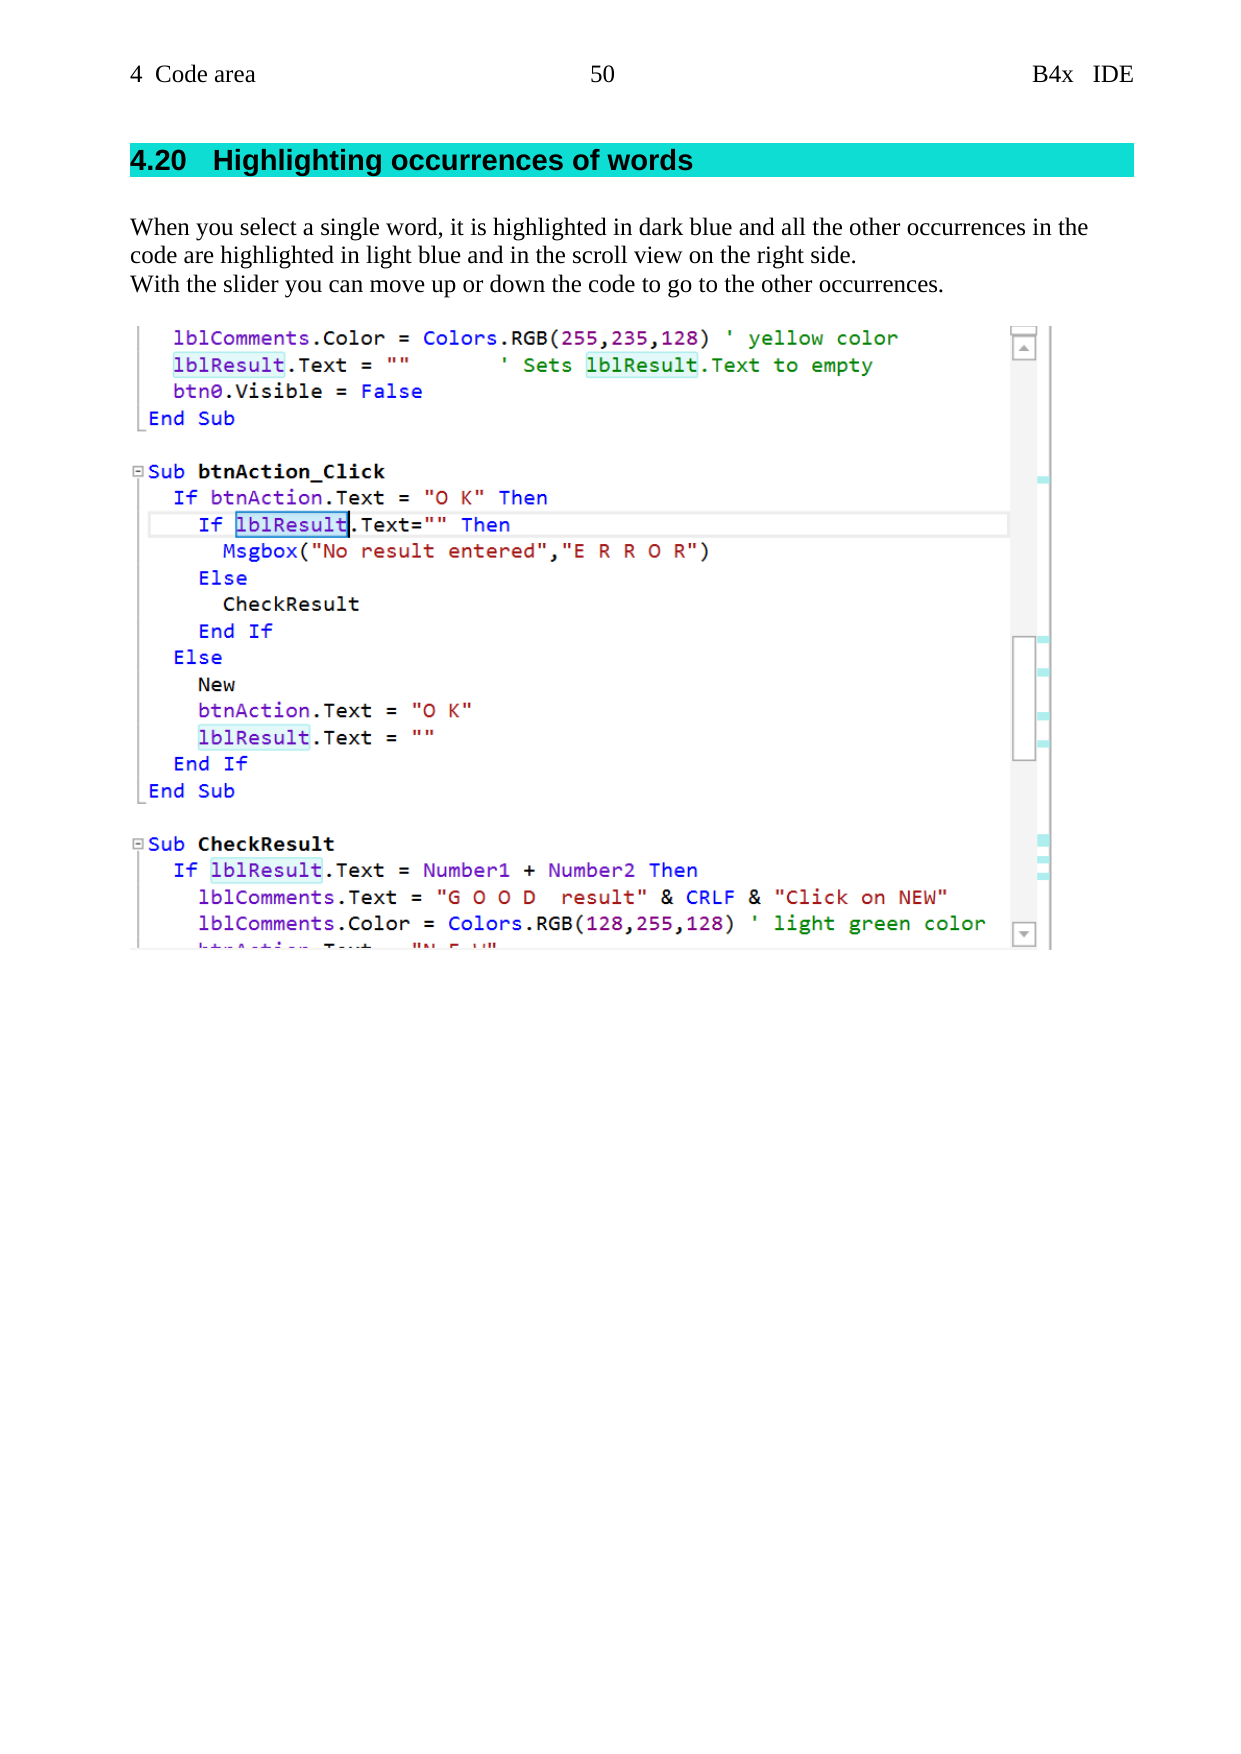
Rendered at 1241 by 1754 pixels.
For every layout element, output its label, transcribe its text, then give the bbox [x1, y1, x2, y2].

subtitle Highlighting occurrences of words [130, 143, 1134, 177]
text When you select a single word, it is highlighted in dark blue and all the other occurrences in the code are highlighted in light blue and in the scroll view on the right side. [130, 212, 1134, 269]
text With the slider you can move up or down the code to go to the other occurrences. [130, 269, 1134, 298]
picture [129, 326, 1055, 950]
